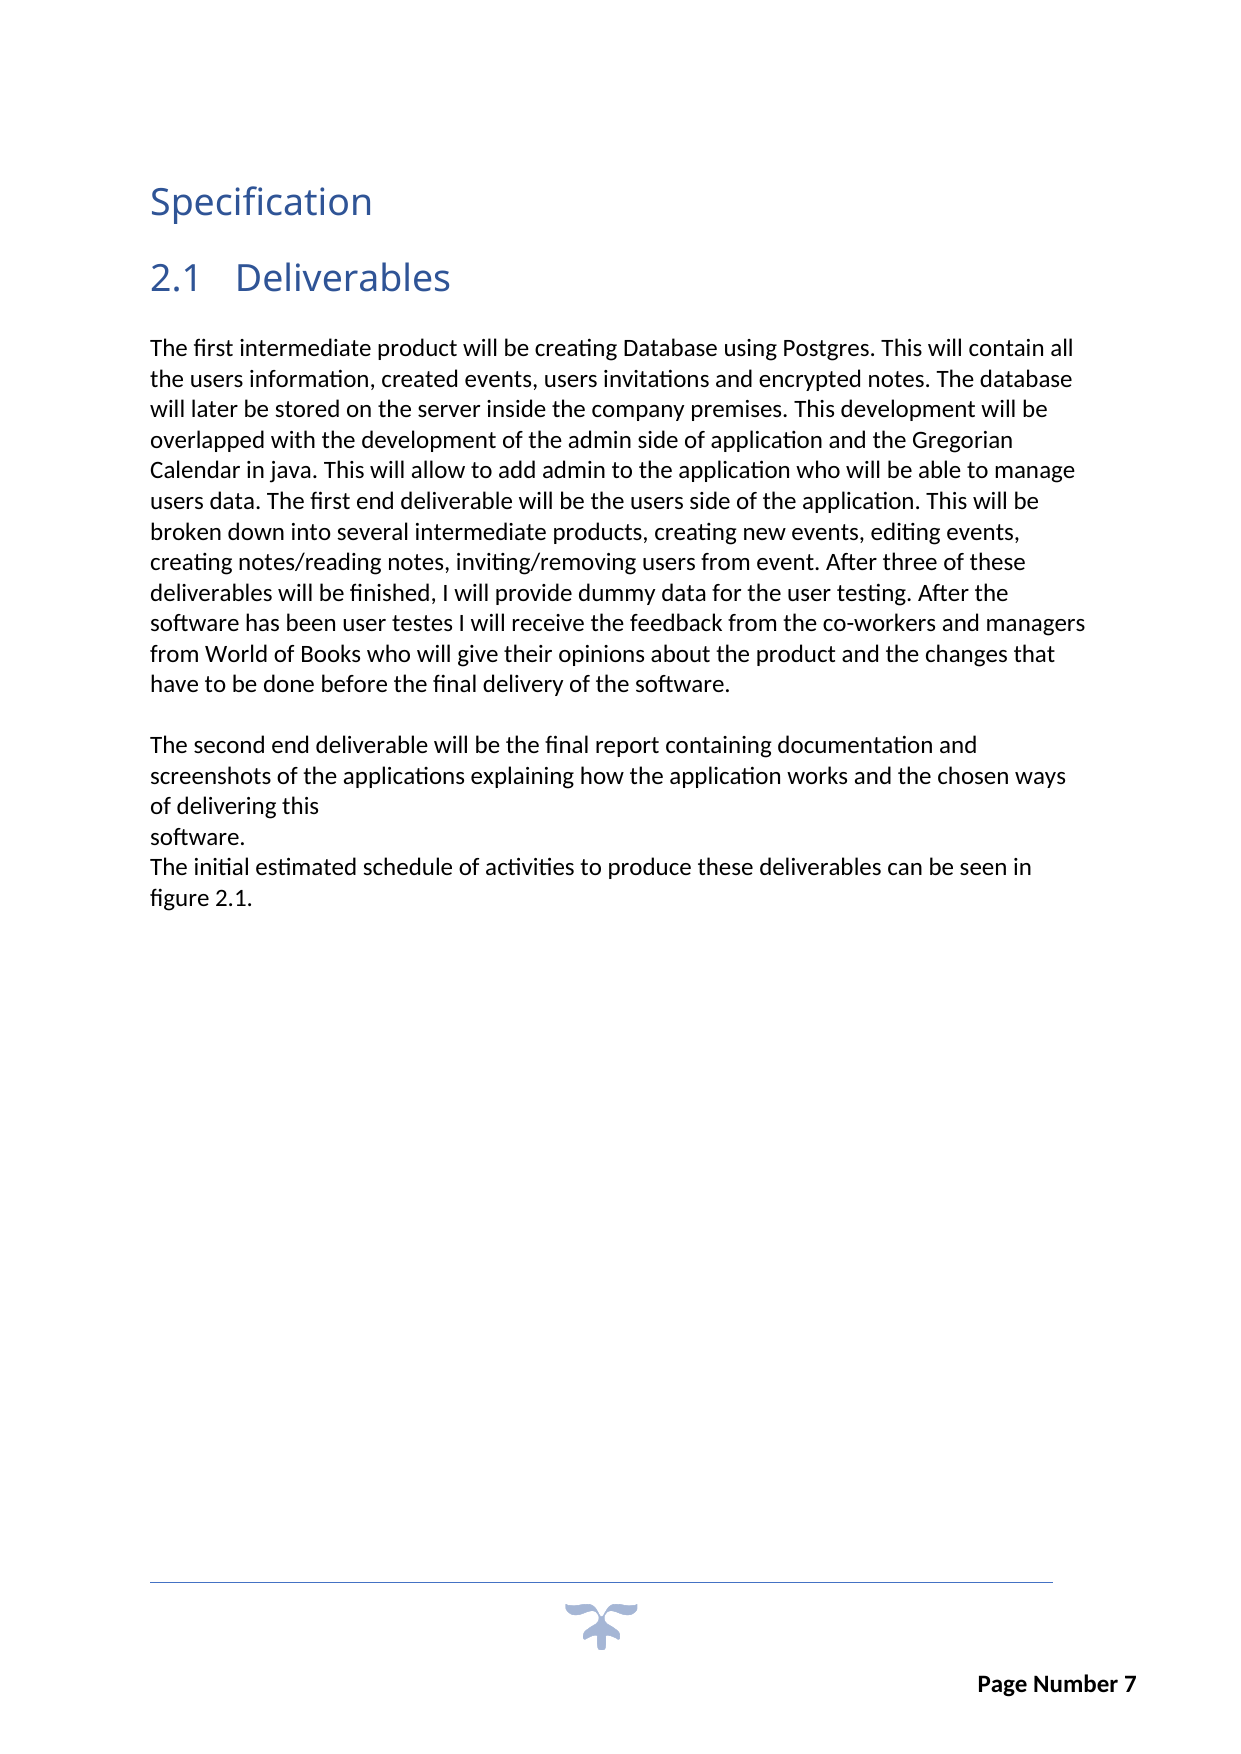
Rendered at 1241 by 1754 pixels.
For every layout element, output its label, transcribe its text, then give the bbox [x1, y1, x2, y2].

subtitle 2.1 Deliverables [150, 251, 1090, 302]
text The second end deliverable will be the final report containing documentation and screenshots of the applications explaining how the application works and the chosen ways of delivering this [150, 729, 1090, 821]
text software. [150, 821, 1090, 851]
subtitle Specification [150, 175, 1090, 226]
text The initial estimated schedule of activities to produce these deliverables can be seen in figure 2.1. [150, 851, 1090, 912]
text The first intermediate product will be creating Database using Postgres. This will contain all the users information, created events, users invitations and encrypted notes. The database will later be stored on the server inside the company premises. This development will be overlapped with the development of the admin side of application and the Gregorian Calendar in java. This will allow to add admin to the application who will be able to manage users data. The first end deliverable will be the users side of the application. This will be broken down into several intermediate products, creating new events, editing events, creating notes/reading notes, inviting/removing users from event. After three of these deliverables will be finished, I will provide dummy data for the user testing. After the software has been user testes I will receive the feedback from the co-workers and managers from World of Books who will give their opinions about the product and the changes that have to be done before the final delivery of the software. [150, 333, 1090, 699]
